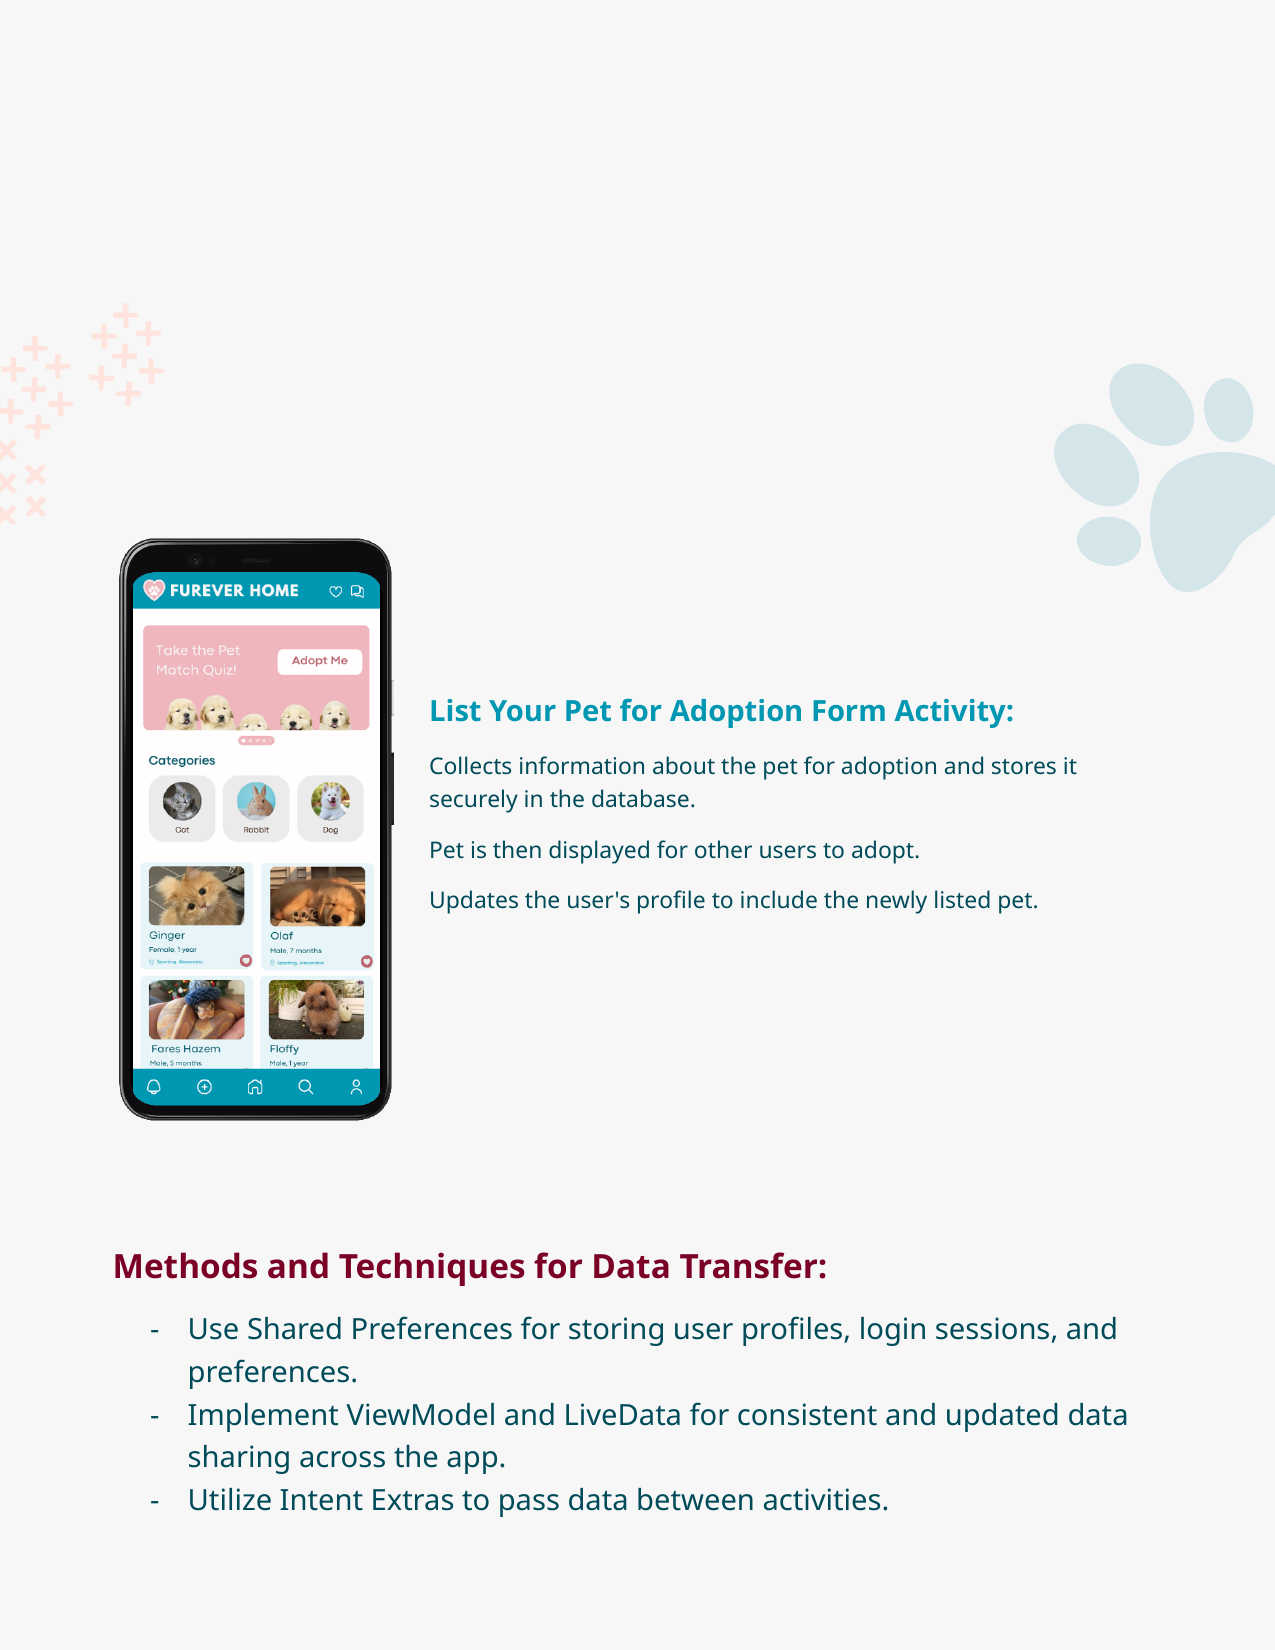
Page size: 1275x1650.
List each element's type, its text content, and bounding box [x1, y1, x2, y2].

list Utilize Intent Extras to pass data between activities. [150, 1479, 1162, 1519]
list Use Shared Preferences for storing user profiles, login sessions, and preferences. [150, 1308, 1162, 1391]
picture [112, 528, 400, 1149]
text Methods and Techniques for Data Transfer: [112, 1243, 1162, 1288]
list Implement ViewModel and LiveData for consistent and updated data sharing across the app. [150, 1394, 1162, 1476]
